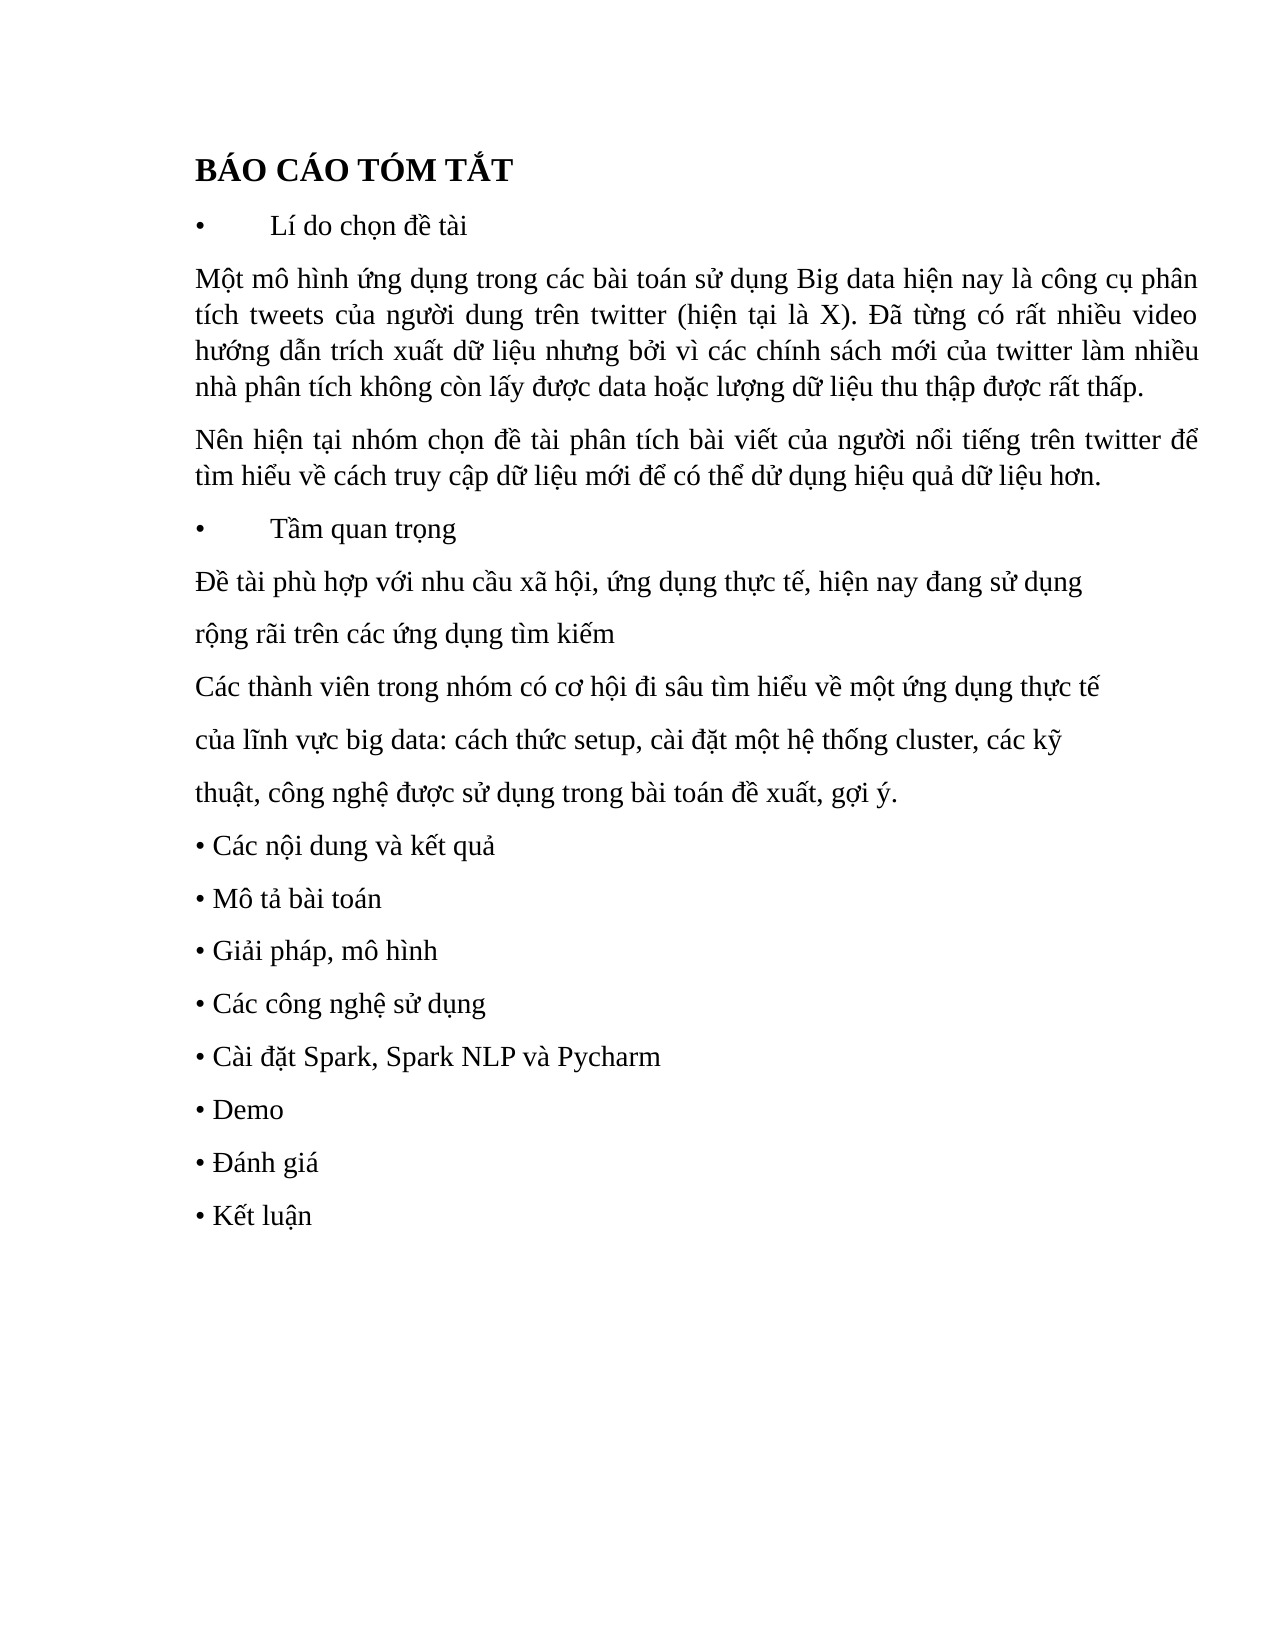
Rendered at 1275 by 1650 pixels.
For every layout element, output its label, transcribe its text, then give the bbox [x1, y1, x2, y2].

text • Kết luận [195, 1198, 1200, 1231]
text • Lí do chọn đề tài [195, 208, 1200, 242]
text thuật, công nghệ được sử dụng trong bài toán đề xuất, gợi ý. [195, 775, 1200, 809]
text • Mô tả bài toán [195, 881, 1200, 914]
text • Cài đặt Spark, Spark NLP và Pycharm [195, 1039, 1200, 1073]
text BÁO CÁO TÓM TẮT [195, 150, 1200, 188]
text • Các công nghệ sử dụng [195, 986, 1200, 1020]
text • Giải pháp, mô hình [195, 933, 1200, 967]
text • Tầm quan trọng [195, 511, 1200, 544]
text rộng rãi trên các ứng dụng tìm kiếm [195, 617, 1200, 650]
text • Đánh giá [195, 1145, 1200, 1178]
text của lĩnh vực big data: cách thức setup, cài đặt một hệ thống cluster, các kỹ [195, 722, 1200, 756]
text Nên hiện tại nhóm chọn đề tài phân tích bài viết của người nổi tiếng trên twitter để tìm hiểu về cách truy cập dữ liệu mới để có thể dử dụng hiệu quả dữ liệu hơn. [195, 422, 1200, 492]
text Đề tài phù hợp với nhu cầu xã hội, ứng dụng thực tế, hiện nay đang sử dụng [195, 564, 1200, 597]
text • Các nội dung và kết quả [195, 828, 1200, 861]
text • Demo [195, 1092, 1200, 1126]
text Một mô hình ứng dụng trong các bài toán sử dụng Big data hiện nay là công cụ phân tích tweets của người dung trên twitter (hiện tại là X). Đã từng có rất nhiều video hướng dẫn trích xuất dữ liệu nhưng bởi vì các chính sách mới của twitter làm nhiều nhà phân tích không còn lấy được data hoặc lượng dữ liệu thu thập được rất thấp. [195, 261, 1200, 403]
text Các thành viên trong nhóm có cơ hội đi sâu tìm hiểu về một ứng dụng thực tế [195, 669, 1200, 703]
